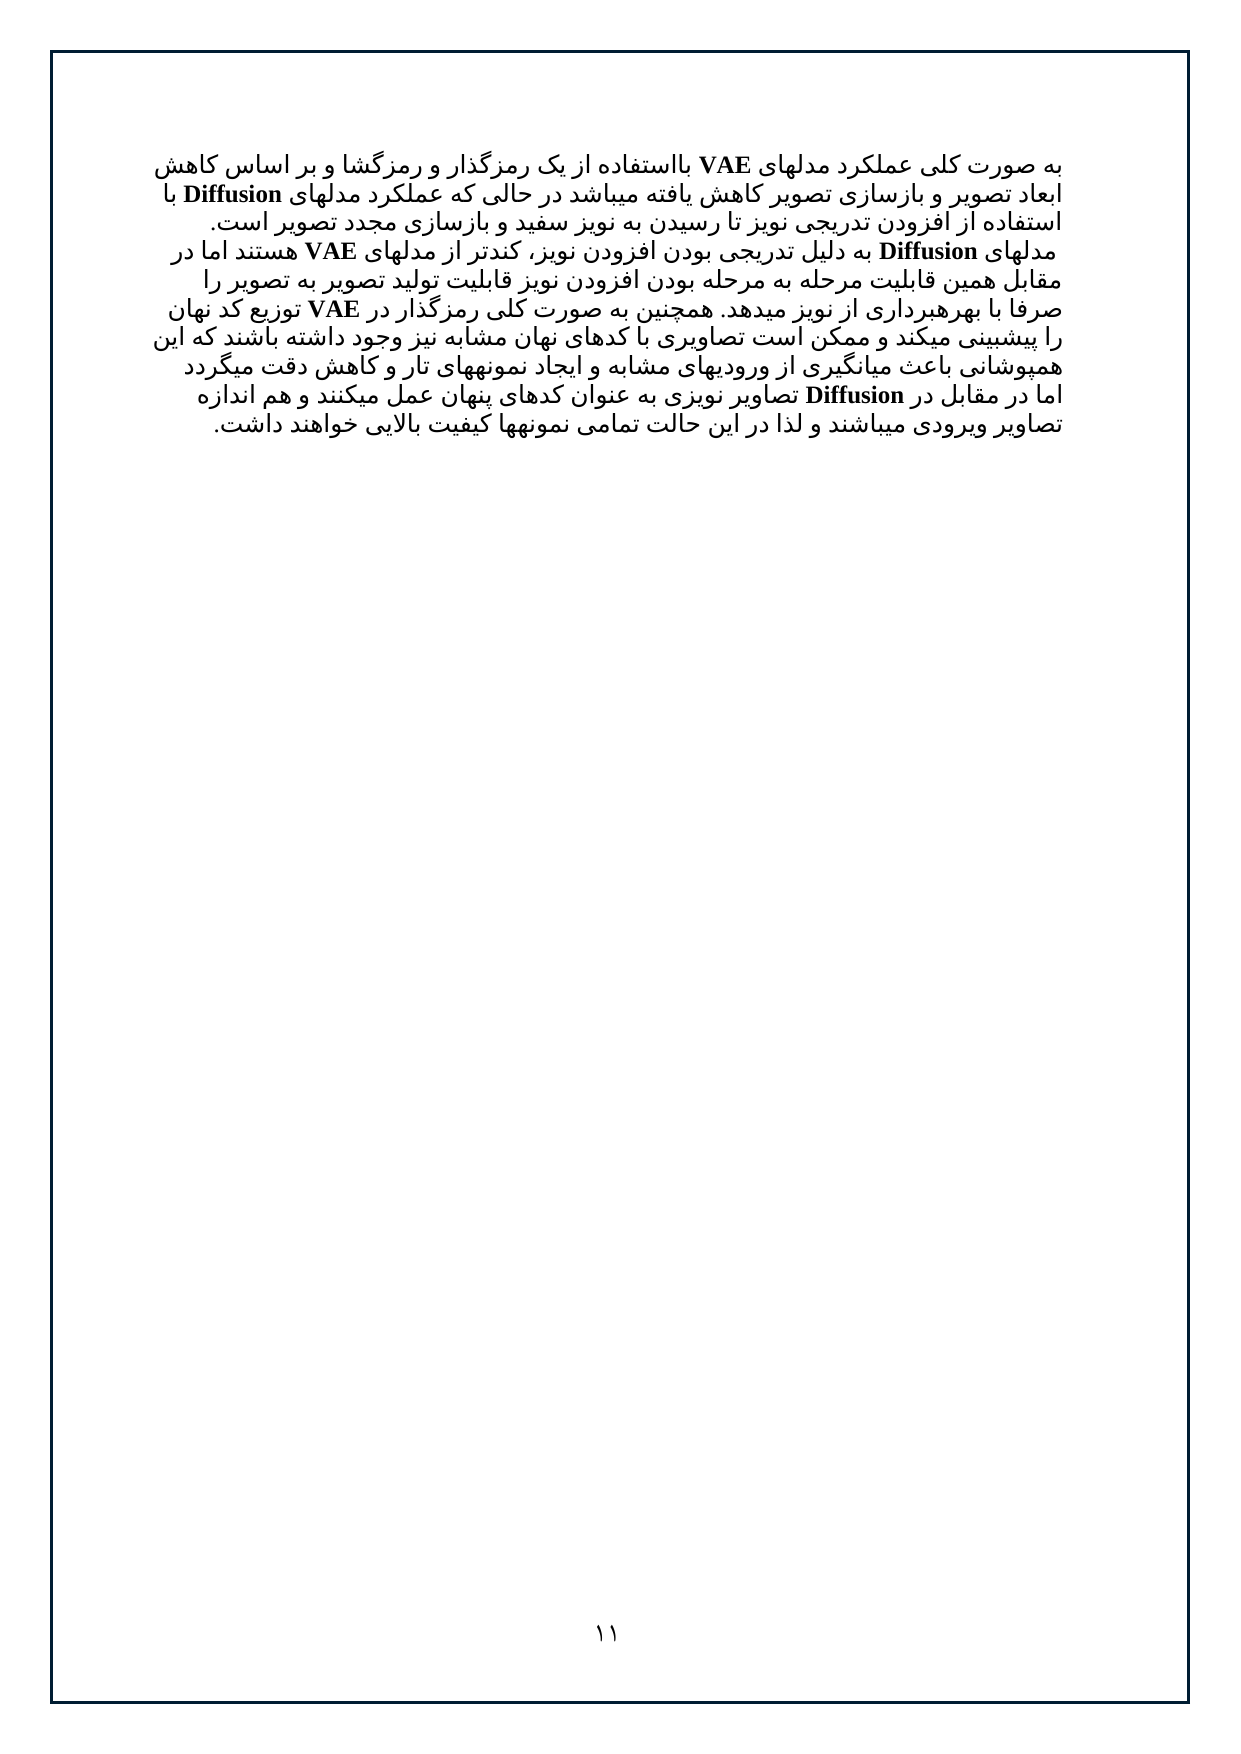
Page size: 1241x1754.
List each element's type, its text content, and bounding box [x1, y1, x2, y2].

text به صورت کلی عملکرد مدلهای VAE بااستفاده از یک رمزگذار و رمزگشا و بر اساس کاهش ابعاد تصویر و بازسازی تصویر کاهش یافته میباشد در حالی که عملکرد مدلهای Diffusion با استفاده از افزودن تدریجی نویز تا رسیدن به نویز سفید و بازسازی مجدد تصویر است. [150, 150, 1063, 236]
text مدلهای Diffusion به دلیل تدریجی بودن افزودن نویز، کندتر از مدلهای VAE هستند اما در مقابل همین قابلیت مرحله به مرحله بودن افزودن نویز قابلیت تولید تصویر به تصویر را صرفا با بهرهبرداری از نویز میدهد. همچنین به صورت کلی رمزگذار در VAE توزیع کد نهان را پیشبینی میکند و ممکن است تصاویری با کدهای نهان مشابه نیز وجود داشته باشند که این همپوشانی باعث میانگیری از ورودیهای مشابه و ایجاد نمونههای تار و کاهش دقت میگردد اما در مقابل در Diffusion تصاویر نویزی به عنوان کدهای پنهان عمل میکنند و هم اندازه تصاویر ویرودی میباشند و لذا در این حالت تمامی نمونهها کیفیت بالایی خواهند داشت. [150, 236, 1063, 437]
